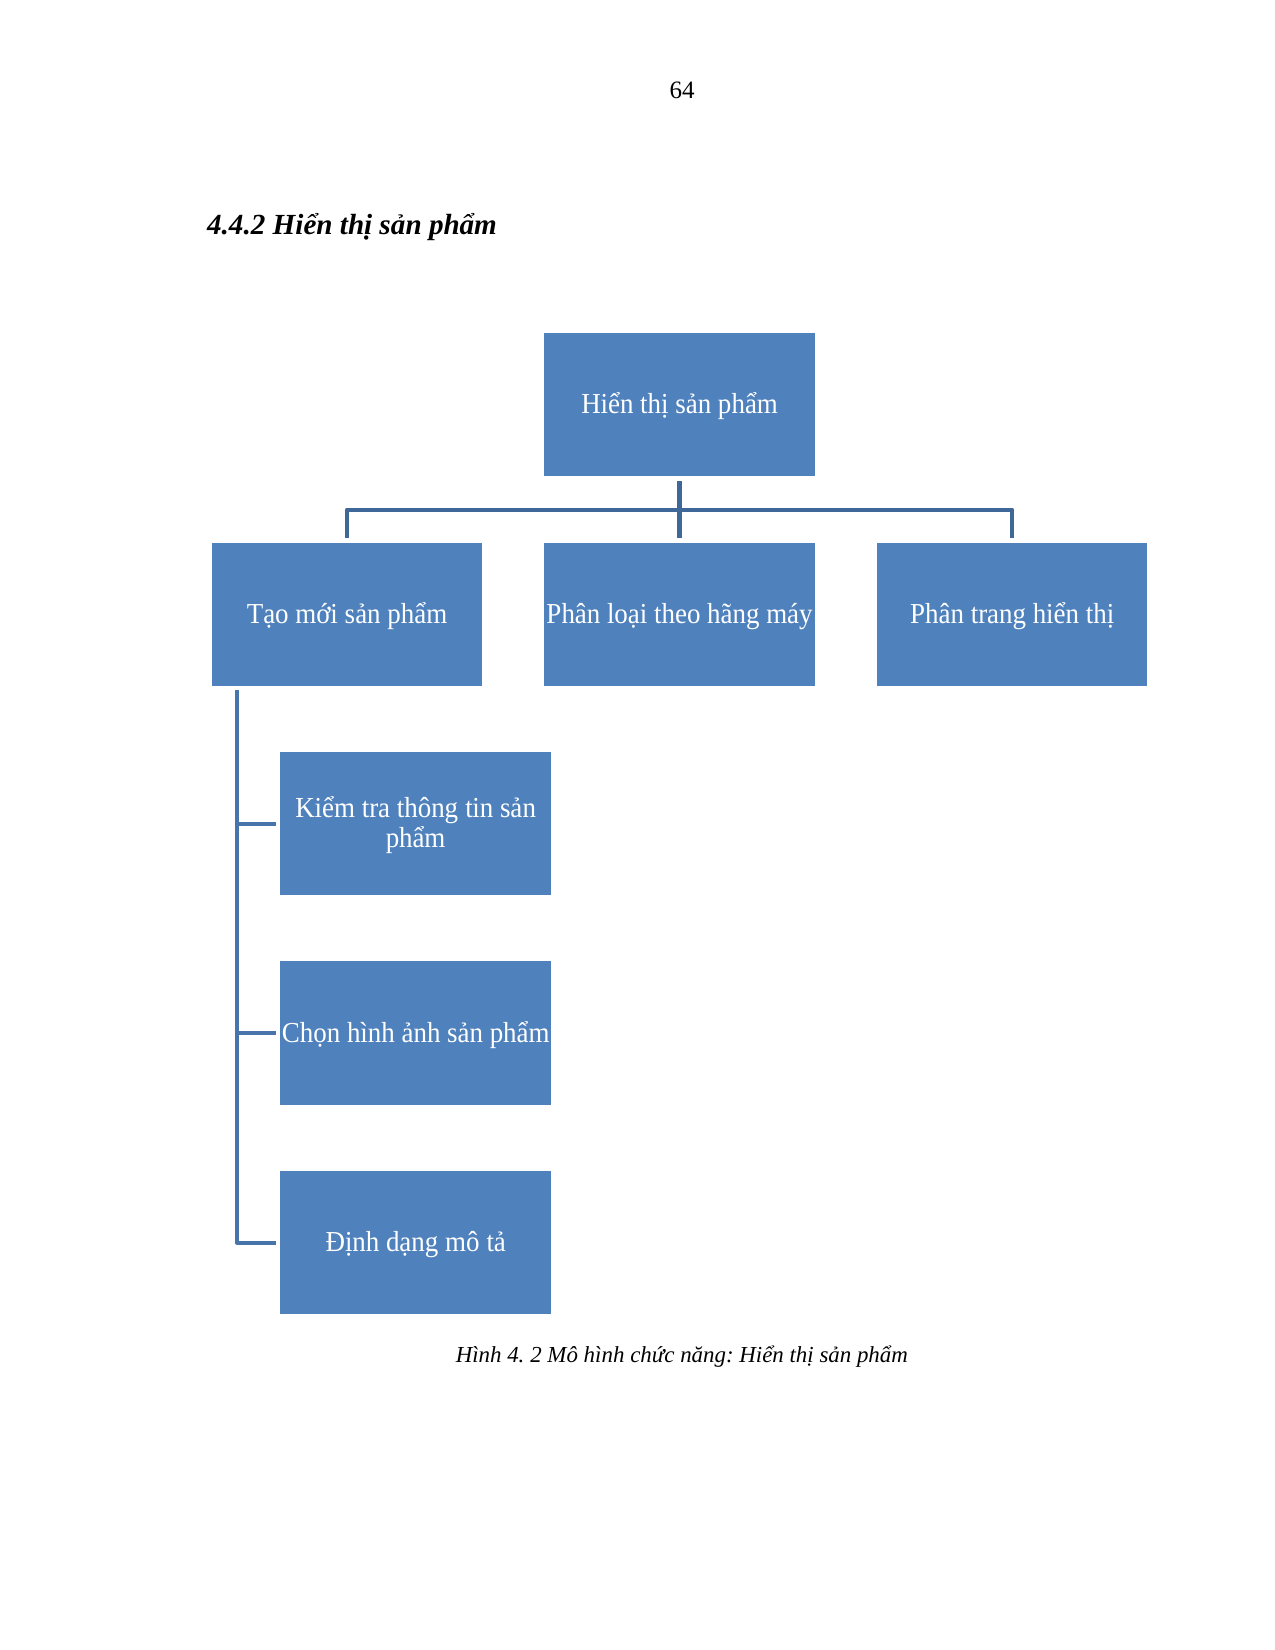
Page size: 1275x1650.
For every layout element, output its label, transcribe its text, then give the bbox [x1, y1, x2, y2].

text Hình 4. 2 Mô hình chức năng: Hiển thị sản phẩm [207, 1341, 1157, 1367]
list Hiển thị sản phẩm [207, 207, 1157, 240]
